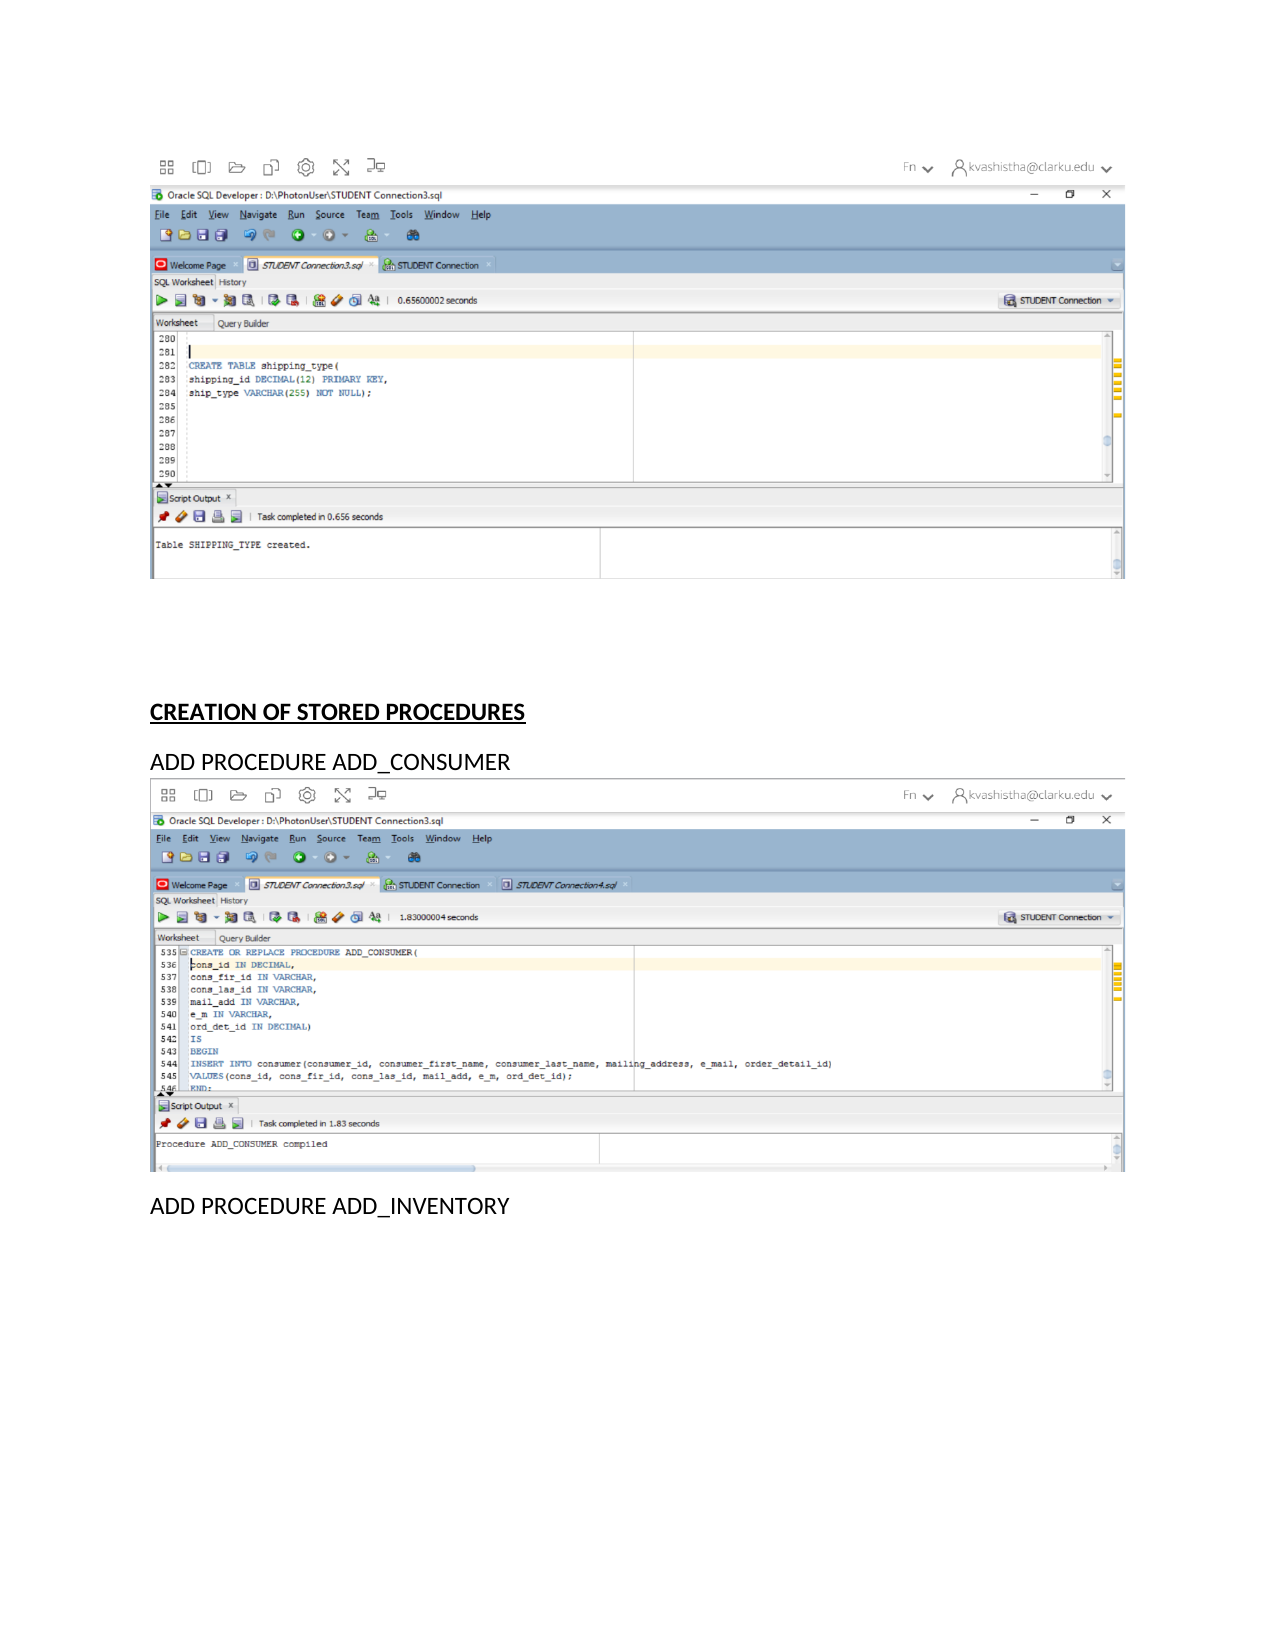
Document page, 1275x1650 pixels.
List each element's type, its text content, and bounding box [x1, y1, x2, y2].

text ADD PROCEDURE ADD_CONSUMER [150, 746, 1125, 778]
text CREATION OF STORED PROCEDURES [150, 696, 1125, 727]
text ADD PROCEDURE ADD_INVENTORY [150, 1190, 1125, 1221]
picture [150, 150, 1125, 579]
picture [150, 778, 1125, 1172]
